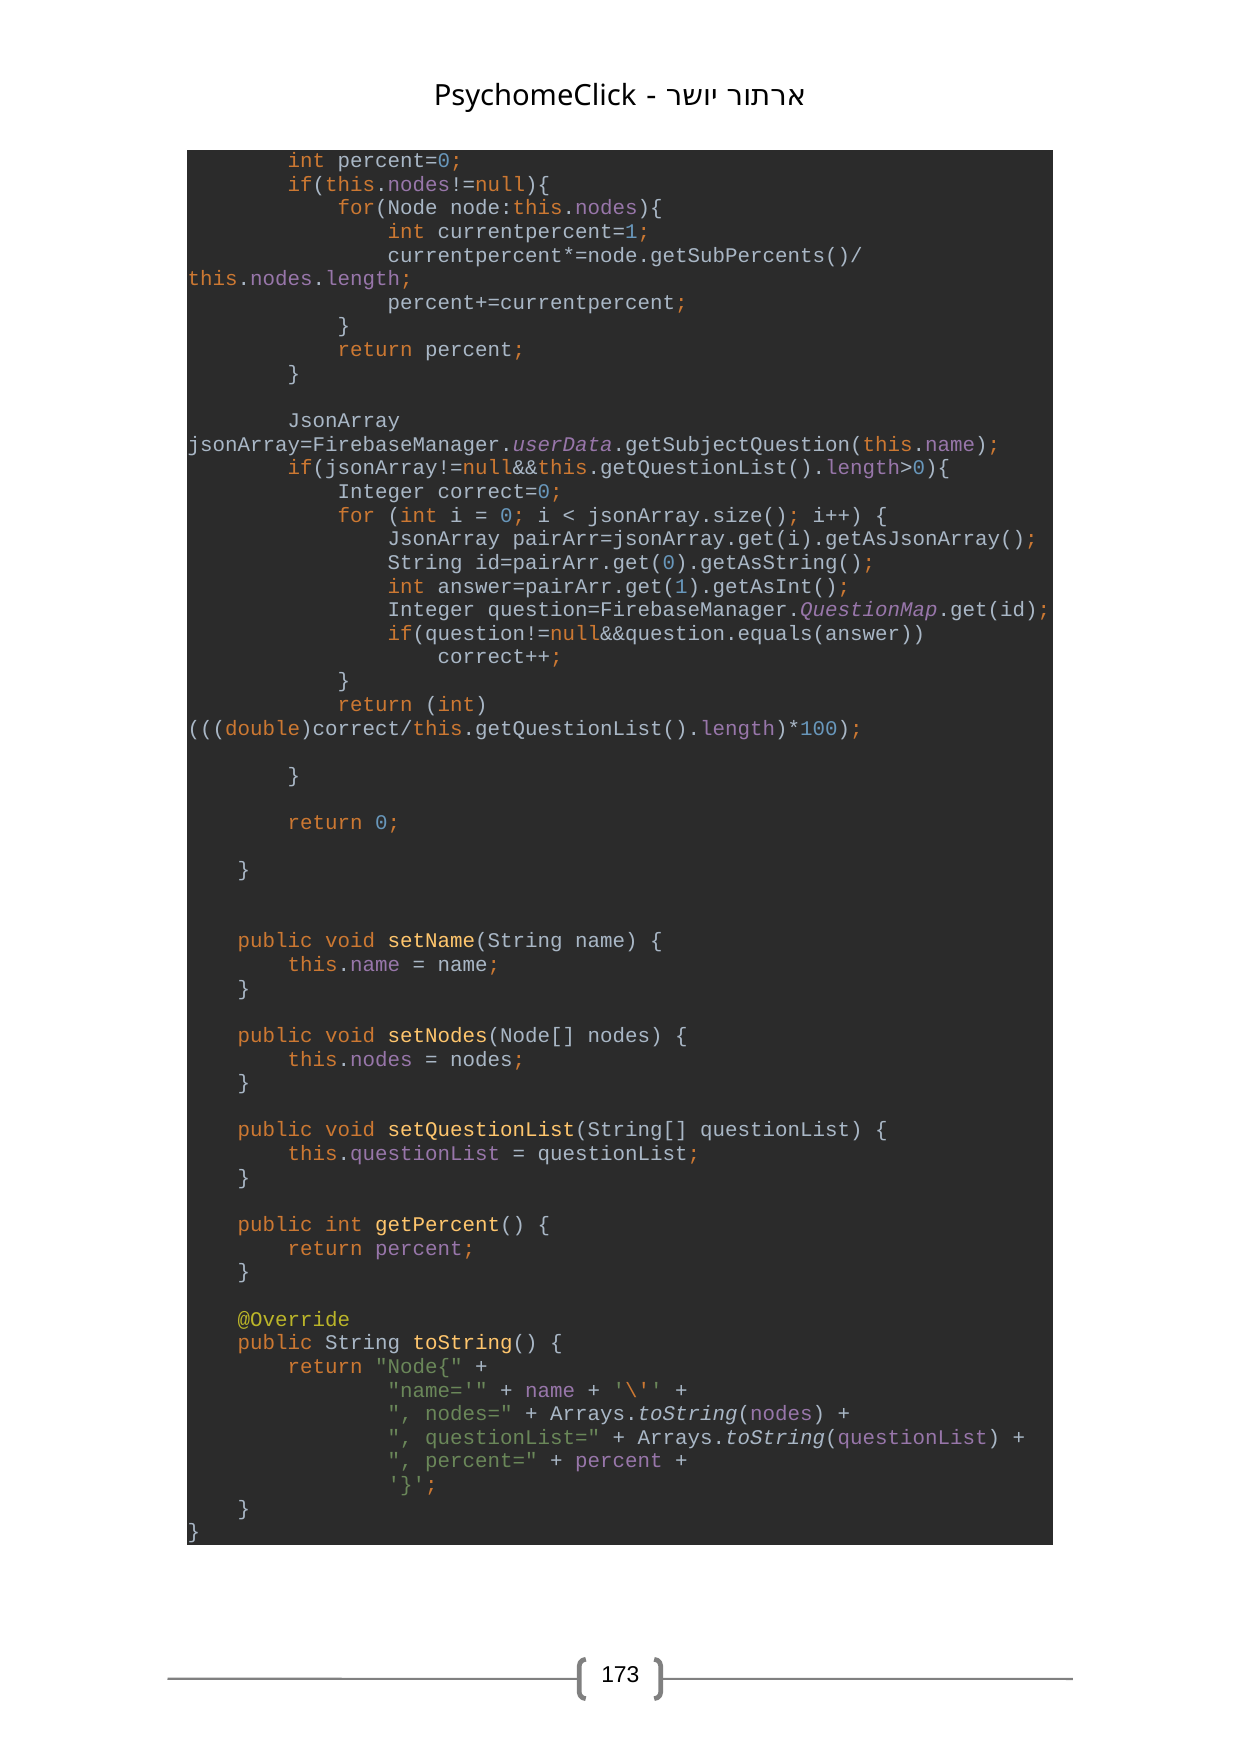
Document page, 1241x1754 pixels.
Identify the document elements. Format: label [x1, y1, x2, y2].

text [187, 150, 1053, 1545]
